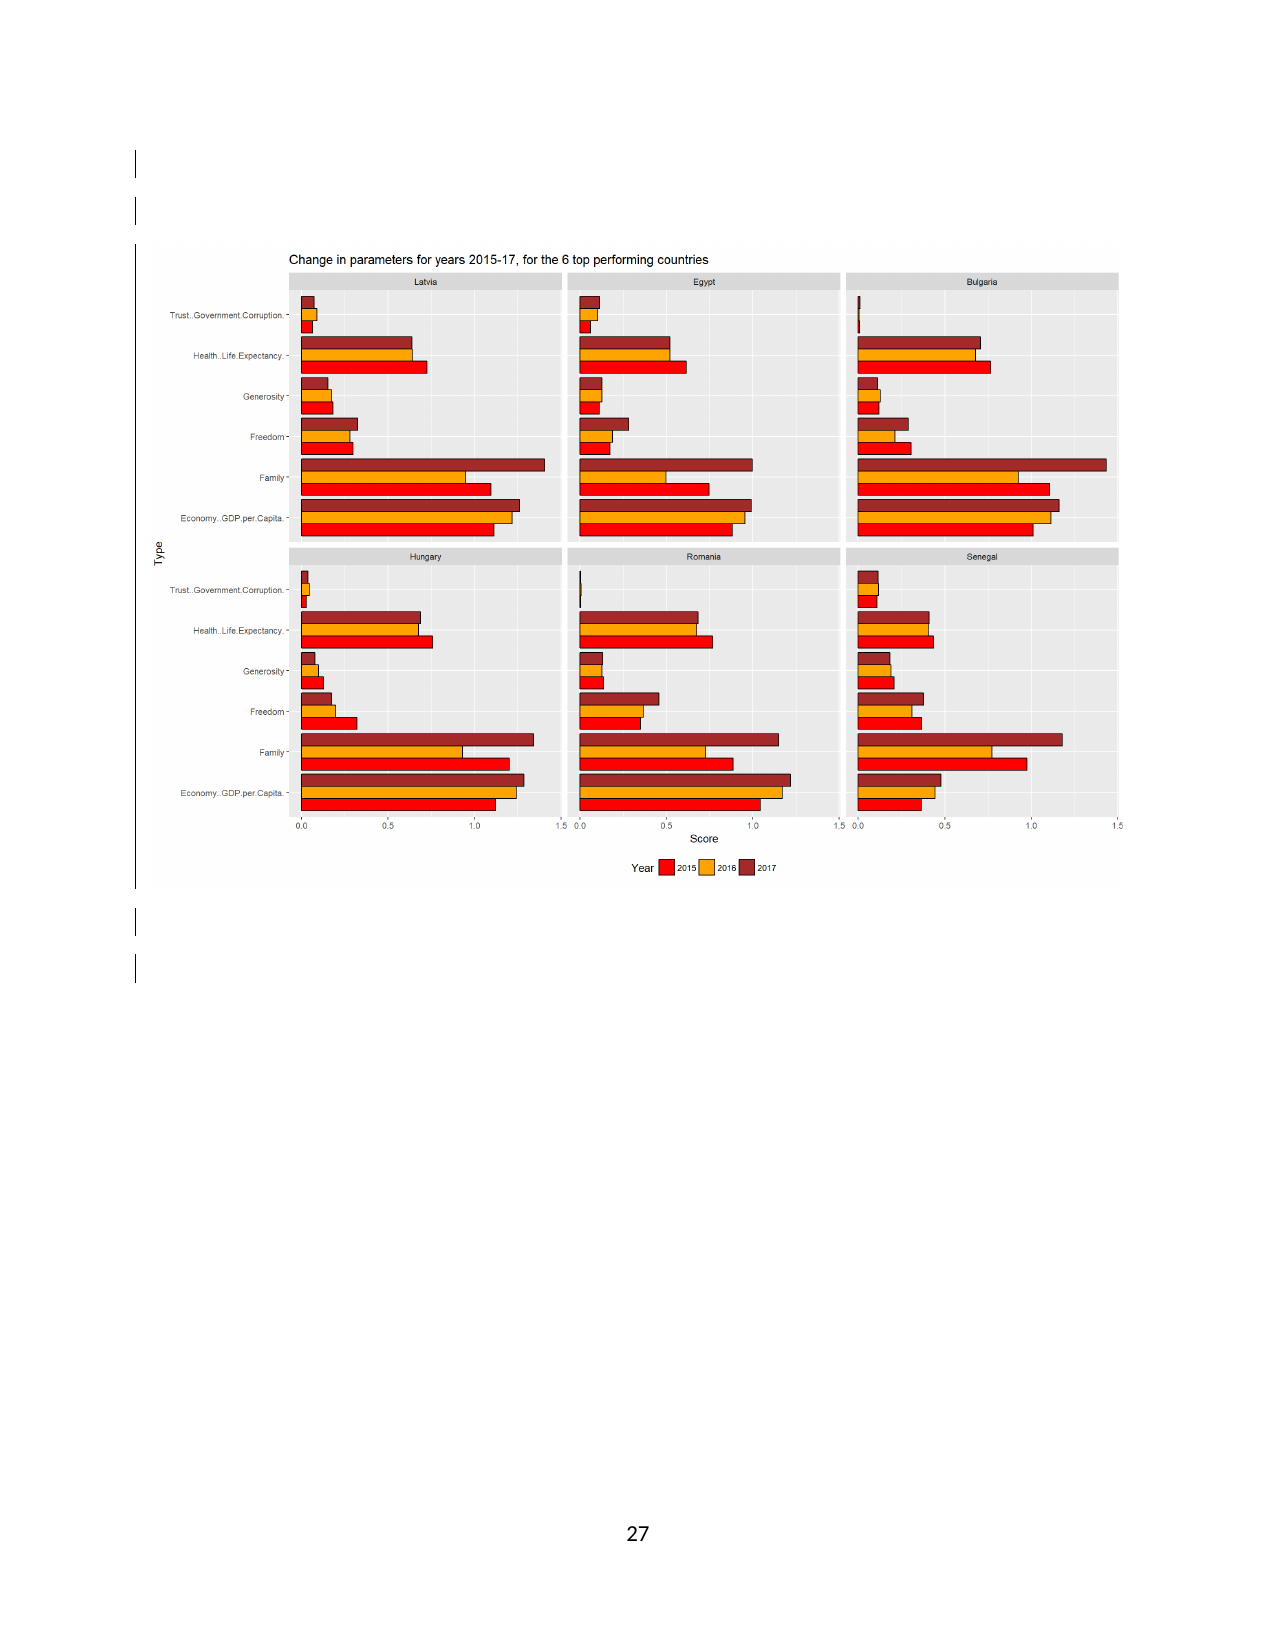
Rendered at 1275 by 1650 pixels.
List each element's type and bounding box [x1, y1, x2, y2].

picture [152, 243, 1123, 889]
